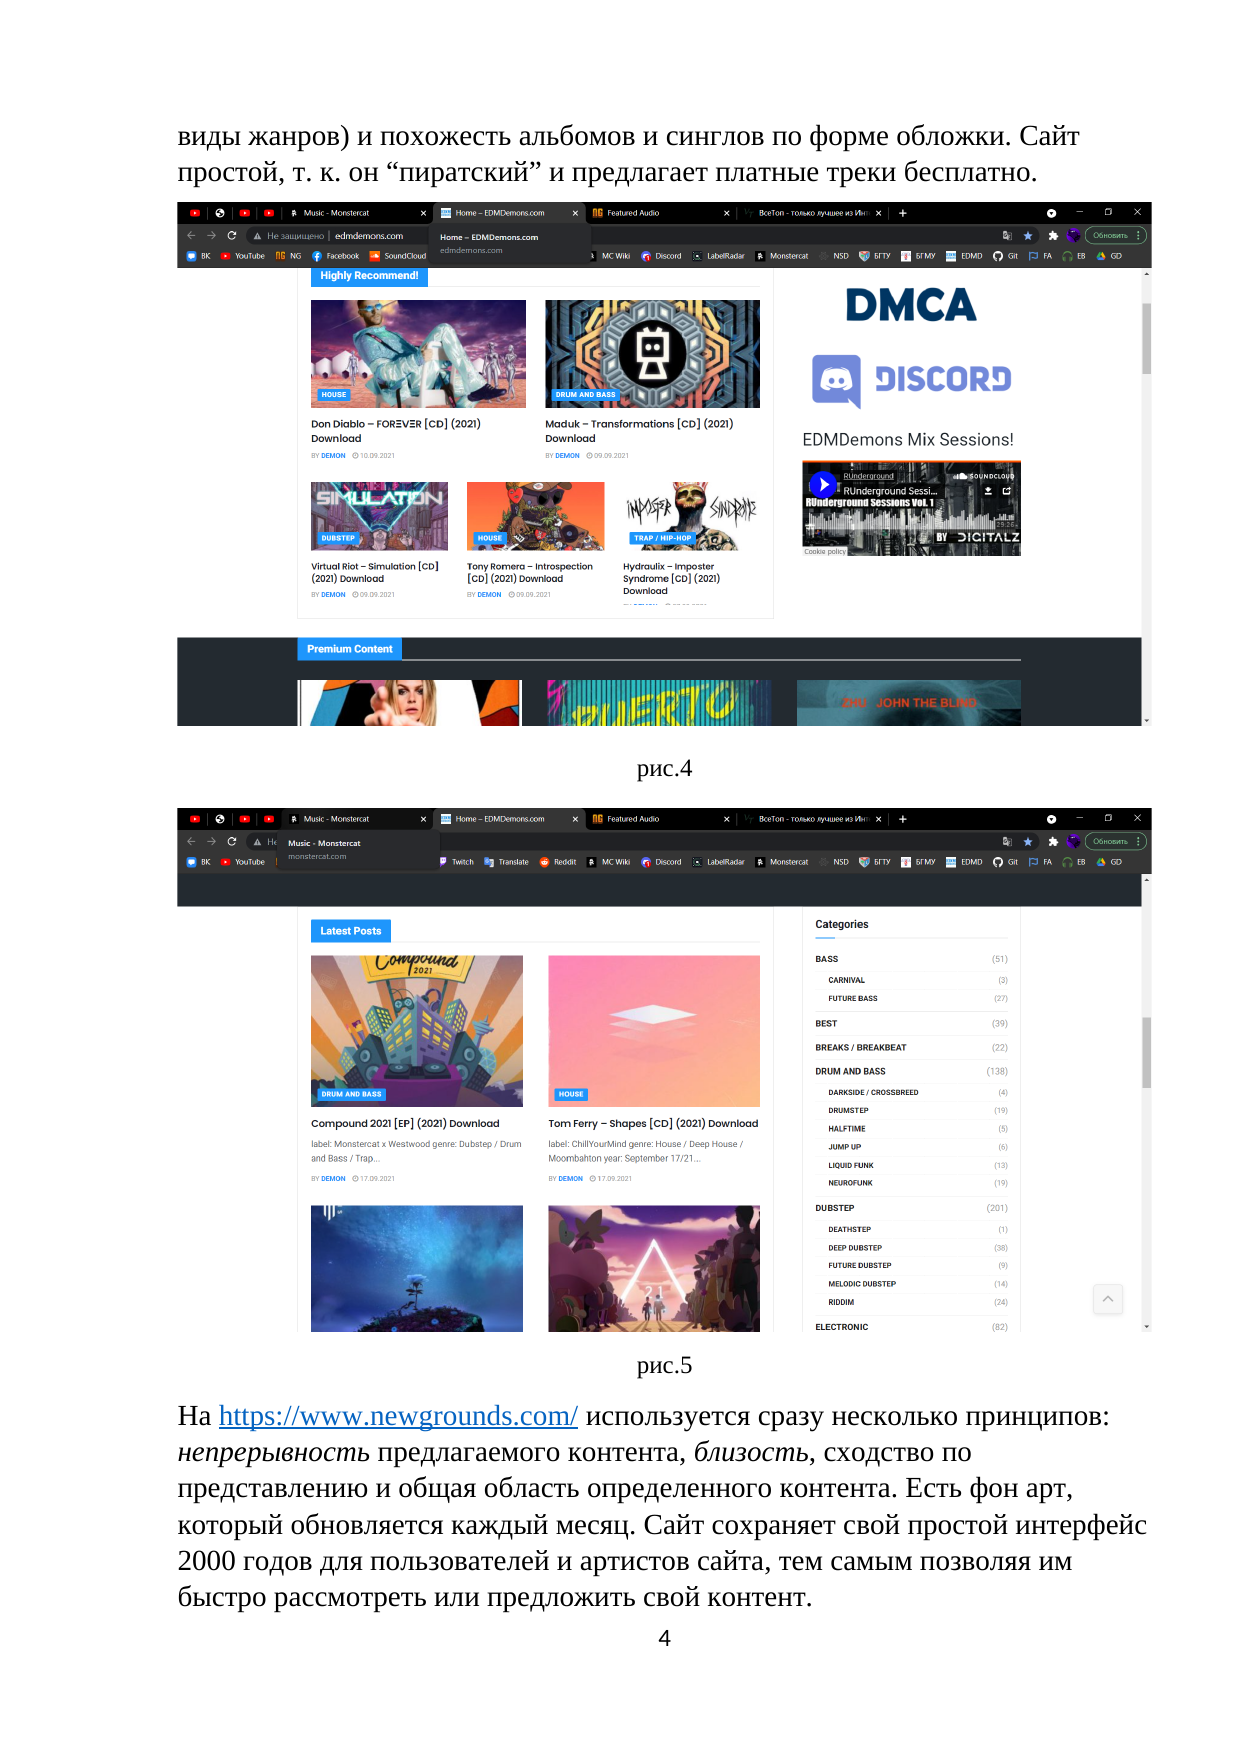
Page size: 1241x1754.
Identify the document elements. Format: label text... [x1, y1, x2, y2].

text рис.4 [177, 753, 1152, 782]
text рис.5 [177, 1351, 1152, 1379]
picture [177, 808, 1152, 1332]
picture [177, 202, 1152, 726]
text На https://www.newgrounds.com/ используется сразу несколько принципов: непрерывность предлагаемого контента, близость, сходство по представлению и общая область определенного контента. Есть фон арт, который обновляется каждый месяц. Сайт сохраняет свой простой интерфейс 2000 годов для пользователей и артистов сайта, тем самым позволяя им быстро рассмотреть или предложить свой контент. [177, 1398, 1152, 1613]
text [177, 118, 1152, 188]
